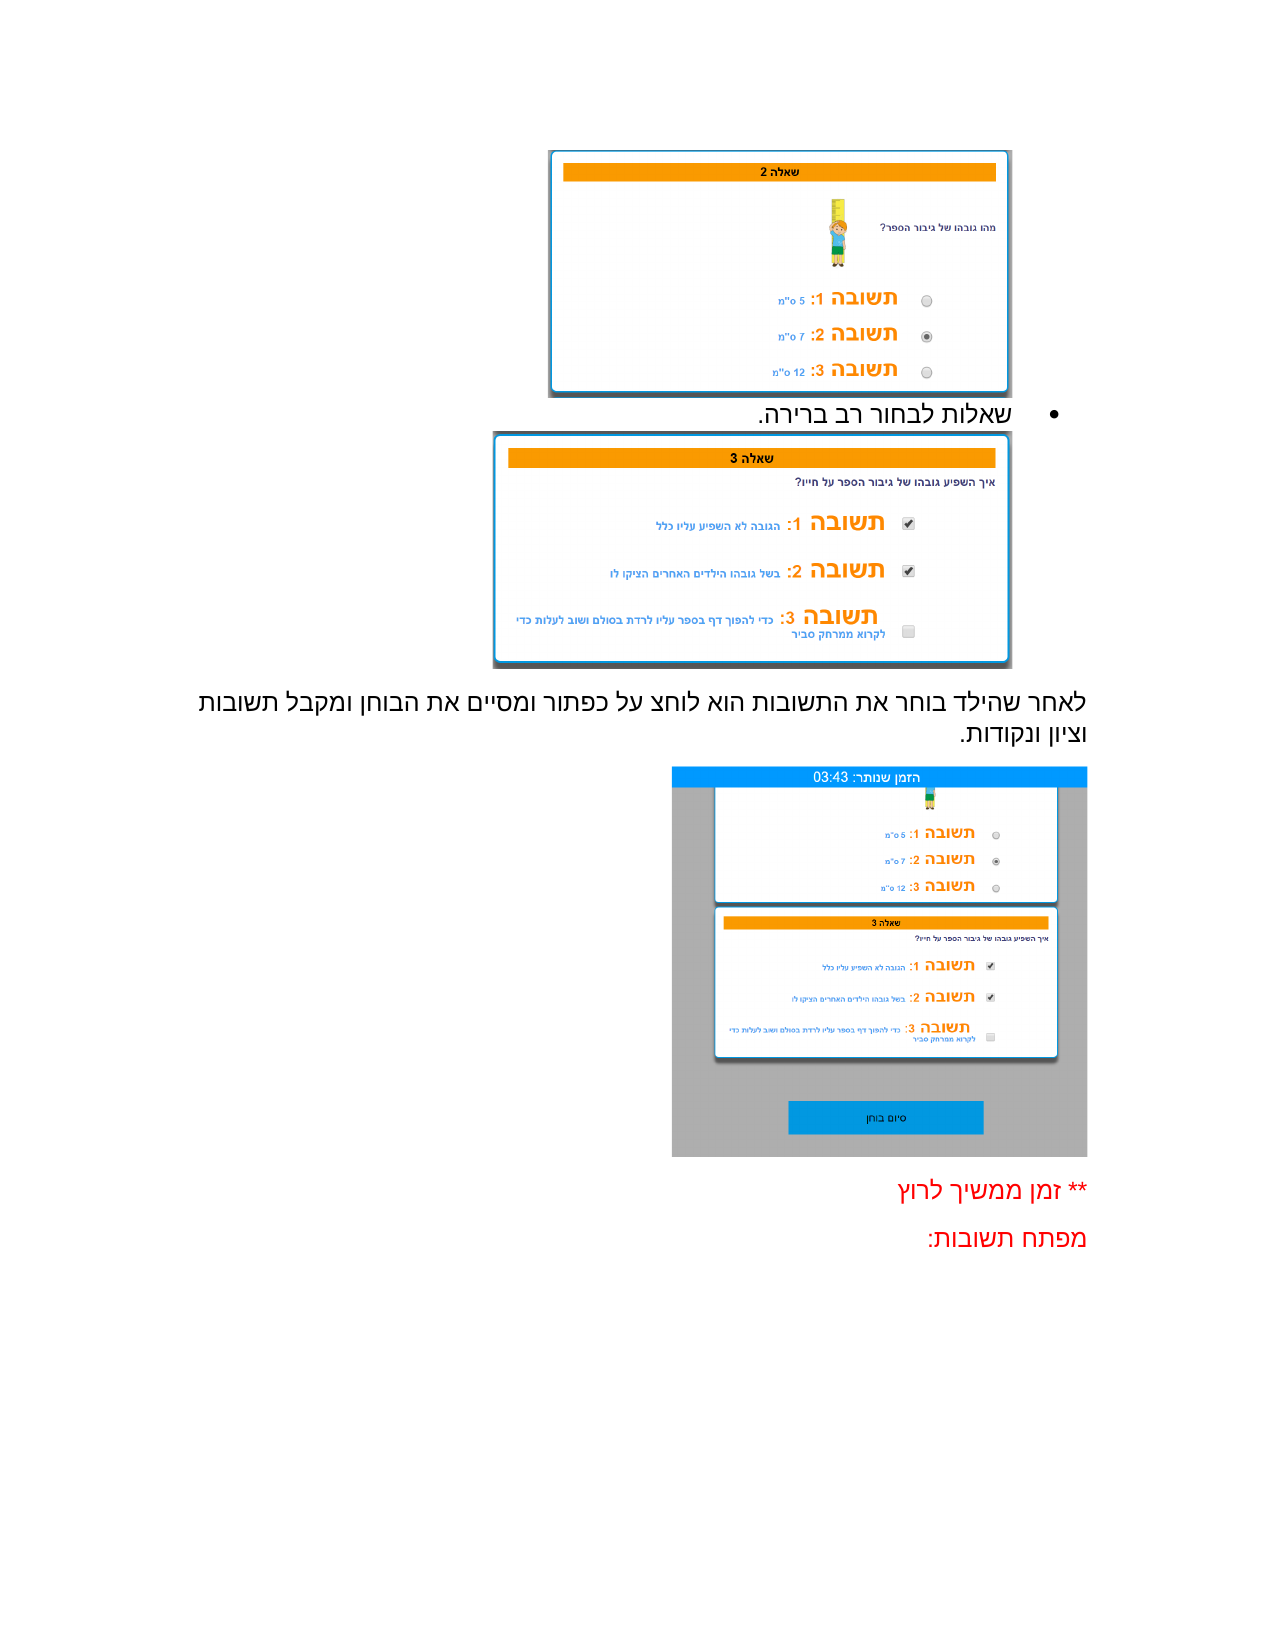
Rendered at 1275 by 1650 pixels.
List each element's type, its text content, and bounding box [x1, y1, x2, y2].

list שאלות לבחור רב ברירה. [187, 400, 1050, 429]
picture [547, 150, 1013, 398]
picture [492, 431, 1013, 669]
text ** זמן ממשיך לרוץ [187, 1176, 1087, 1204]
text מפתח תשובות: [187, 1223, 1087, 1252]
picture [671, 766, 1088, 1157]
text לאחר שהילד בוחר את התשובות הוא לוחצ על כפתור ומסיים את הבוחן ומקבל תשובות וציון ונקודות. [187, 688, 1087, 747]
